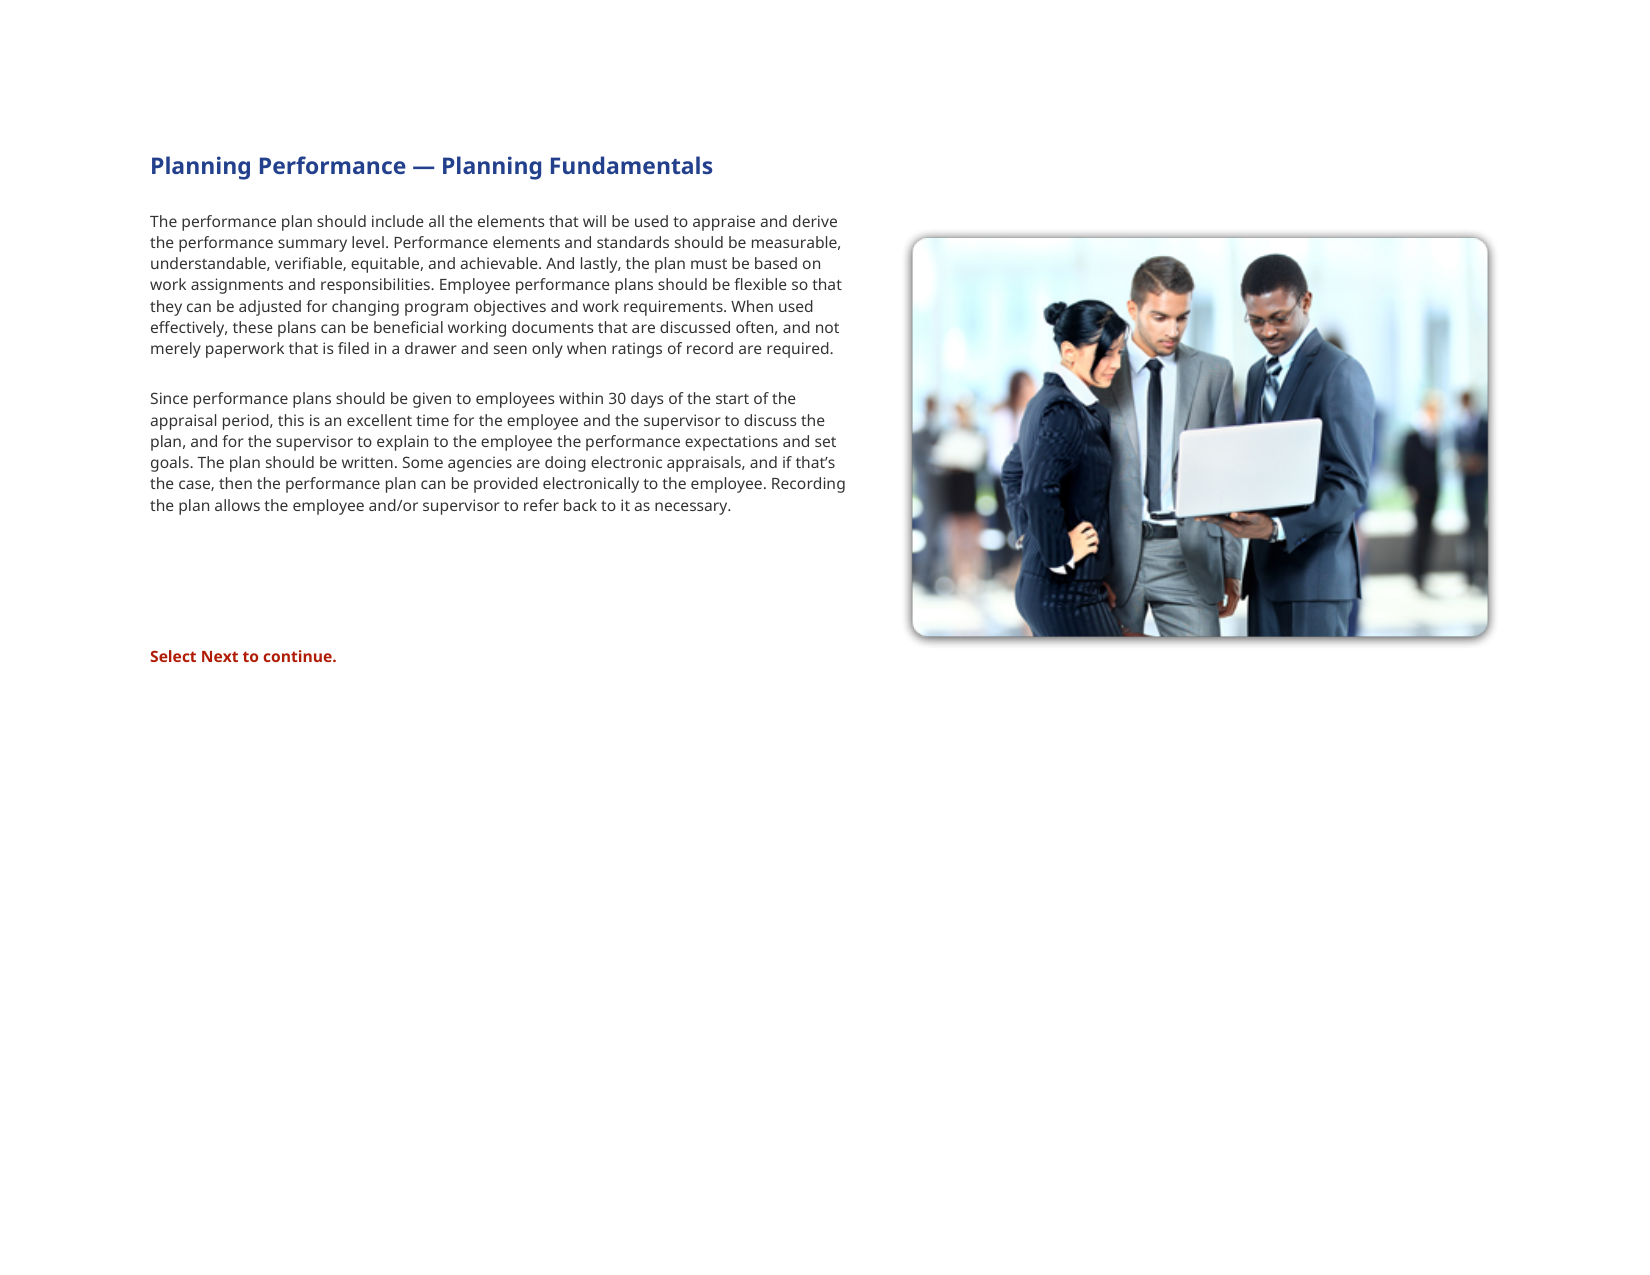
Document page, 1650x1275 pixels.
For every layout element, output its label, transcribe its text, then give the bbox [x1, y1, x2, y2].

picture [878, 147, 1579, 673]
text The performance plan should include all the elements that will be used to appraise and derive the performance summary level. Performance elements and standards should be measurable, understandable, verifiable, equitable, and achievable. And lastly, the plan must be based on work assignments and responsibilities. Employee performance plans should be flexible so that they can be adjusted for changing program objectives and work requirements. When used effectively, these plans can be beneficial working documents that are discussed often, and not merely paperwork that is filed in a drawer and seen only when ratings of record are required. [150, 210, 878, 359]
text Since performance plans should be given to employees within 30 days of the start of the appraisal period, this is an excellent time for the employee and the supervisor to discuss the plan, and for the supervisor to explain to the employee the performance expectations and set goals. The plan should be written. Some agencies are doing electronic appraisals, and if that’s the case, then the performance plan can be provided electronically to the employee. Recording the plan allows the employee and/or supervisor to refer back to it as necessary. [150, 388, 878, 516]
text Select Next to continue. [150, 646, 878, 667]
text Planning Performance — Planning Fundamentals [150, 150, 878, 181]
